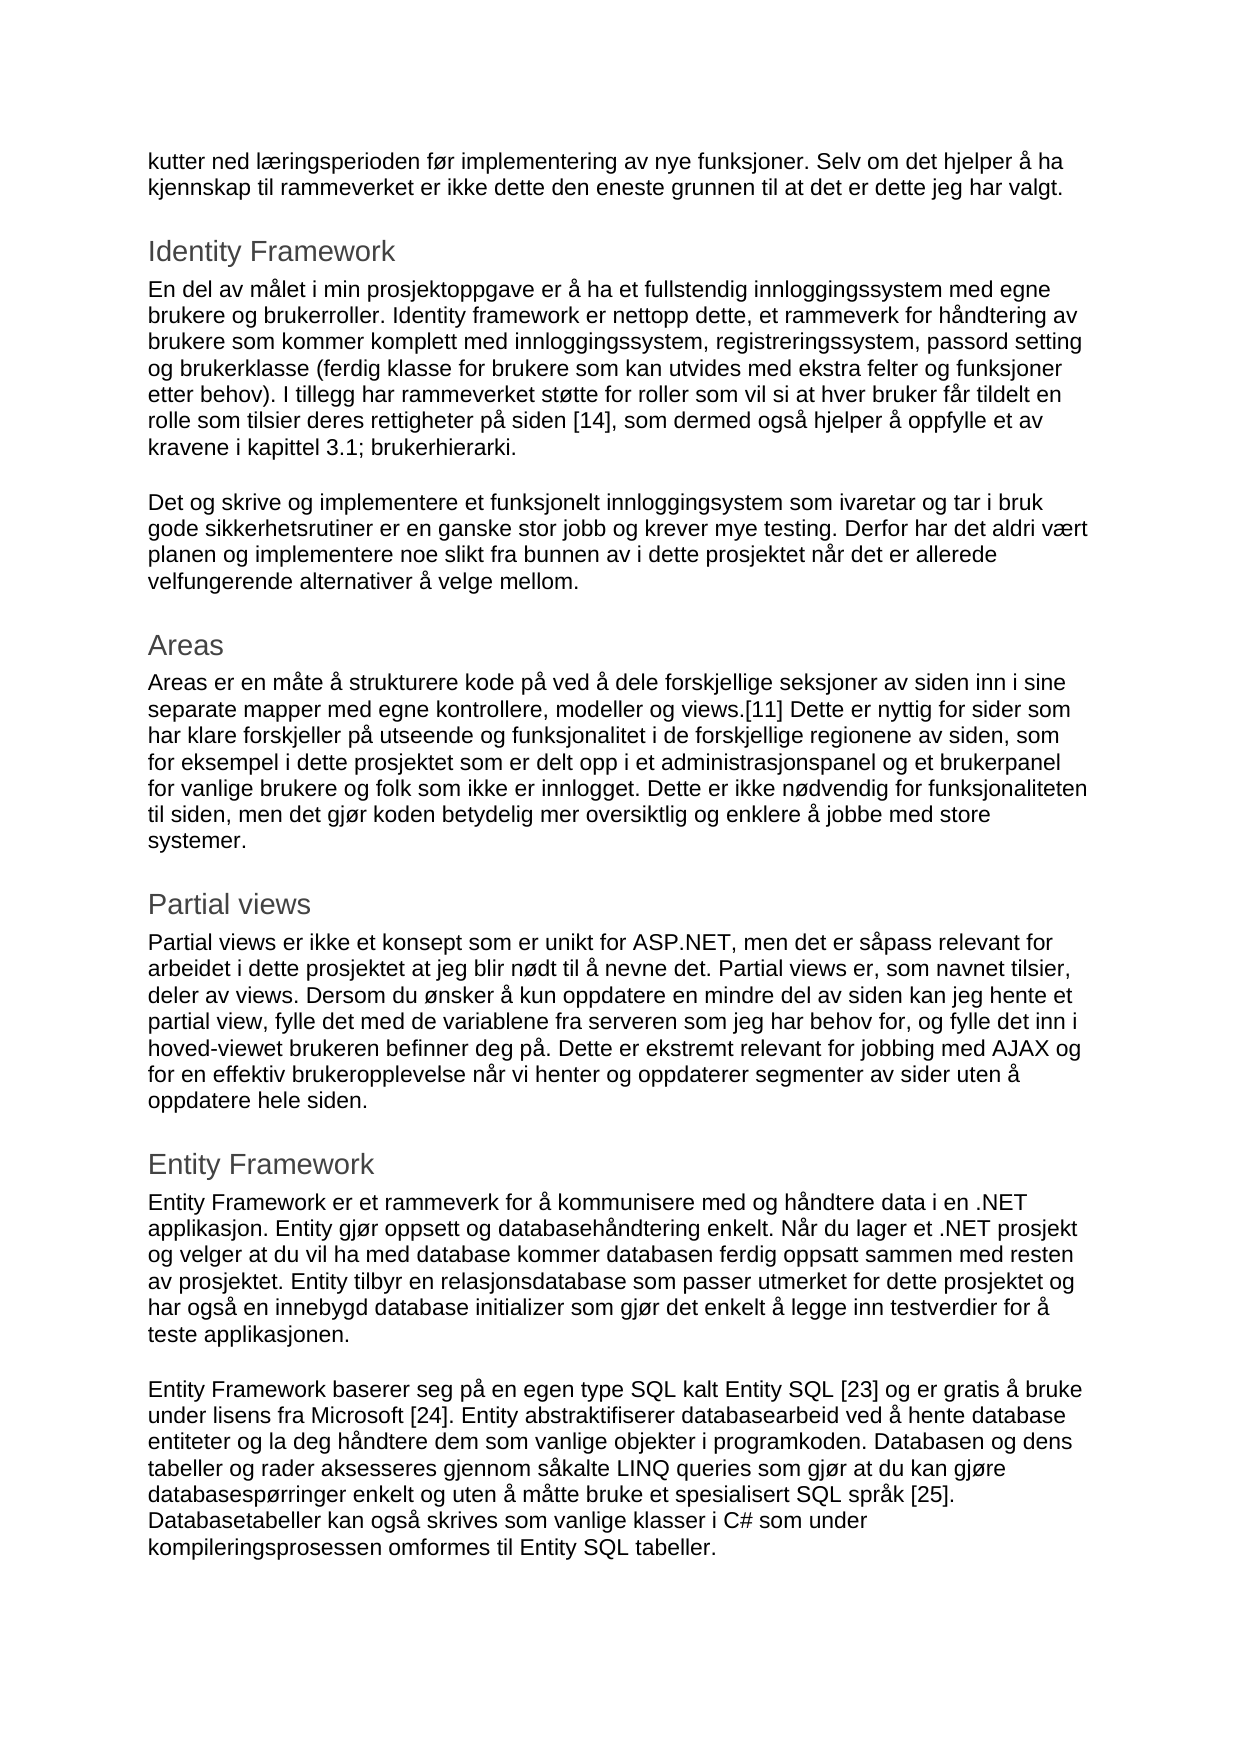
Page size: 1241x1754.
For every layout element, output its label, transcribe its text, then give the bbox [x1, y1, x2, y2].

text Partial views er ikke et konsept som er unikt for ASP.NET, men det er såpass relevant for arbeidet i dette prosjektet at jeg blir nødt til å nevne det. Partial views er, som navnet tilsier, deler av views. Dersom du ønsker å kun oppdatere en mindre del av siden kan jeg hente et partial view, fylle det med de variablene fra serveren som jeg har behov for, og fylle det inn i hoved-viewet brukeren befinner deg på. Dette er ekstremt relevant for jobbing med AJAX og for en effektiv brukeropplevelse når vi henter og oppdaterer segmenter av sider uten å oppdatere hele siden. [148, 929, 1093, 1113]
text Partial views [148, 887, 1093, 921]
text Entity Framework baserer seg på en egen type SQL kalt Entity SQL [23] og er gratis å bruke under lisens fra Microsoft [24]. Entity abstraktifiserer databasearbeid ved å hente database entiteter og la deg håndtere dem som vanlige objekter i programkoden. Databasen og dens tabeller og rader aksesseres gjennom såkalte LINQ queries som gjør at du kan gjøre databasespørringer enkelt og uten å måtte bruke et spesialisert SQL språk [25]. Databasetabeller kan også skrives som vanlige klasser i C# som under kompileringsprosessen omformes til Entity SQL tabeller. [148, 1376, 1093, 1560]
text En del av målet i min prosjektoppgave er å ha et fullstendig innloggingssystem med egne brukere og brukerroller. Identity framework er nettopp dette, et rammeverk for håndtering av brukere som kommer komplett med innloggingssystem, registreringssystem, passord setting og brukerklasse (ferdig klasse for brukere som kan utvides med ekstra felter og funksjoner etter behov). I tillegg har rammeverket støtte for roller som vil si at hver bruker får tildelt en rolle som tilsier deres rettigheter på siden [14], som dermed også hjelper å oppfylle et av kravene i kapittel 3.1; brukerhierarki. [148, 276, 1093, 460]
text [148, 148, 1093, 200]
text Identity Framework [148, 234, 1093, 267]
text Entity Framework er et rammeverk for å kommunisere med og håndtere data i en .NET applikasjon. Entity gjør oppsett og databasehåndtering enkelt. Når du lager et .NET prosjekt og velger at du vil ha med database kommer databasen ferdig oppsatt sammen med resten av prosjektet. Entity tilbyr en relasjonsdatabase som passer utmerket for dette prosjektet og har også en innebygd database initializer som gjør det enkelt å legge inn testverdier for å teste applikasjonen. [148, 1189, 1093, 1347]
text Det og skrive og implementere et funksjonelt innloggingsystem som ivaretar og tar i bruk gode sikkerhetsrutiner er en ganske stor jobb og krever mye testing. Derfor har det aldri vært planen og implementere noe slikt fra bunnen av i dette prosjektet når det er allerede velfungerende alternativer å velge mellom. [148, 489, 1093, 594]
text Areas [148, 627, 1093, 661]
text Entity Framework [148, 1147, 1093, 1180]
text Areas er en måte å strukturere kode på ved å dele forskjellige seksjoner av siden inn i sine separate mapper med egne kontrollere, modeller og views.[11] Dette er nyttig for sider som har klare forskjeller på utseende og funksjonalitet i de forskjellige regionene av siden, som for eksempel i dette prosjektet som er delt opp i et administrasjonspanel og et brukerpanel for vanlige brukere og folk som ikke er innlogget. Dette er ikke nødvendig for funksjonaliteten til siden, men det gjør koden betydelig mer oversiktlig og enklere å jobbe med store systemer. [148, 669, 1093, 854]
